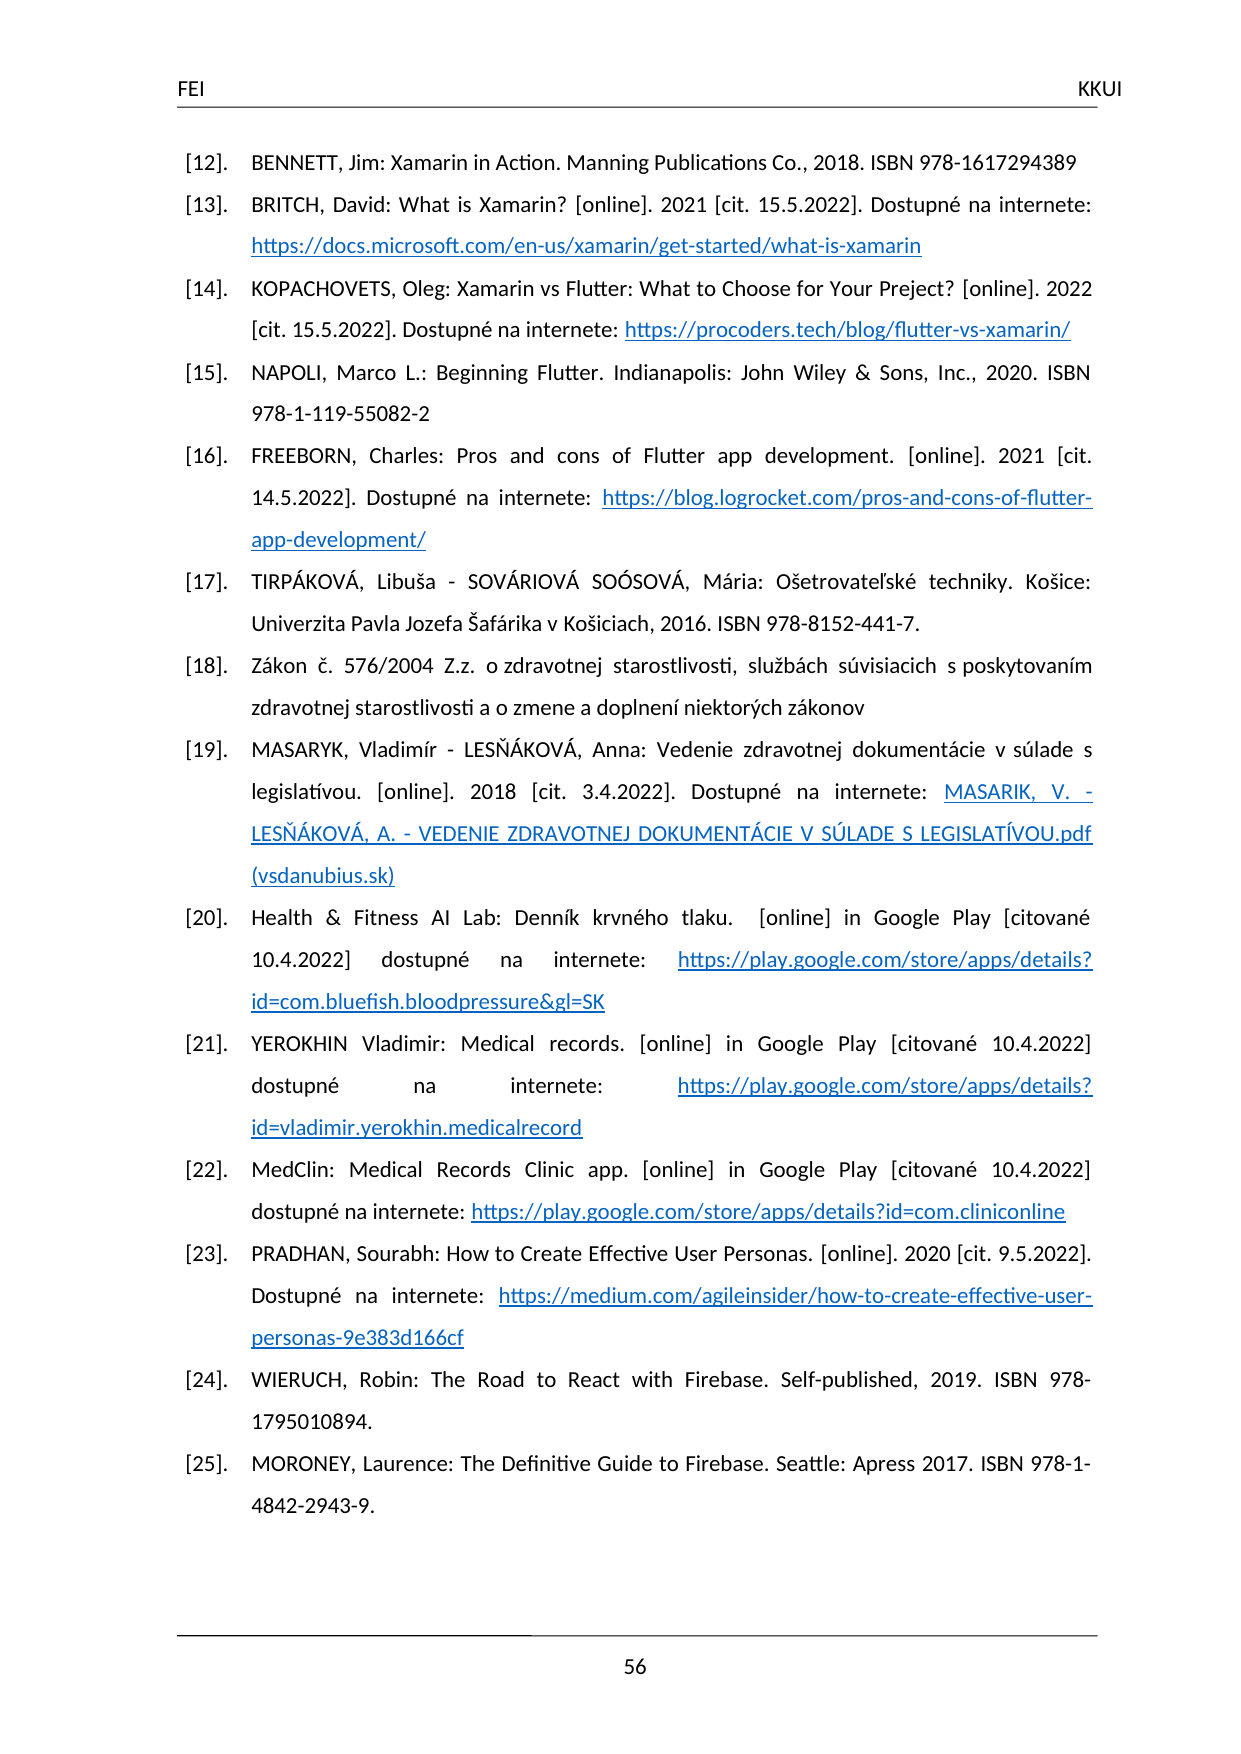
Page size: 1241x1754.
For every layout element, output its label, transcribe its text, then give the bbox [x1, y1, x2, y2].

list Health & Fitness AI Lab: Denník krvného tlaku. [online] in Google Play [citované 10.4.2022] dostupné na internete: https://play.google.com/store/apps/details?id=com.bluefish.bloodpressure&gl=SK [185, 903, 1092, 1015]
list MORONEY, Laurence: The Definitive Guide to Firebase. Seattle: Apress 2017. ISBN 978-1-4842-2943-9. [185, 1449, 1092, 1519]
list YEROKHIN Vladimir: Medical records. [online] in Google Play [citované 10.4.2022] dostupné na internete: https://play.google.com/store/apps/details?id=vladimir.yerokhin.medicalrecord [185, 1029, 1092, 1141]
list WIERUCH, Robin: The Road to React with Firebase. Self-published, 2019. ISBN 978-1795010894. [185, 1365, 1092, 1435]
list MedClin: Medical Records Clinic app. [online] in Google Play [citované 10.4.2022] dostupné na internete: https://play.google.com/store/apps/details?id=com.cliniconline [185, 1155, 1092, 1225]
list FREEBORN, Charles: Pros and cons of Flutter app development. [online]. 2021 [cit. 14.5.2022]. Dostupné na internete: https://blog.logrocket.com/pros-and-cons-of-flutter-app-development/ [185, 442, 1092, 553]
list PRADHAN, Sourabh: How to Create Effective User Personas. [online]. 2020 [cit. 9.5.2022]. Dostupné na internete: https://medium.com/agileinsider/how-to-create-effective-user-personas-9e383d166cf [185, 1239, 1092, 1351]
list KOPACHOVETS, Oleg: Xamarin vs Flutter: What to Choose for Your Preject? [online]. 2022 [cit. 15.5.2022]. Dostupné na internete: https://procoders.tech/blog/flutter-vs-xamarin/ [185, 274, 1092, 344]
list NAPOLI, Marco L.: Beginning Flutter. Indianapolis: John Wiley & Sons, Inc., 2020. ISBN 978-1-119-55082-2 [185, 358, 1092, 428]
list Zákon č. 576/2004 Z.z. o zdravotnej starostlivosti, službách súvisiacich s poskytovaním zdravotnej starostlivosti a o zmene a doplnení niektorých zákonov [185, 651, 1092, 721]
list MASARYK, Vladimír - LESŇÁKOVÁ, Anna: Vedenie zdravotnej dokumentácie v súlade s legislatívou. [online]. 2018 [cit. 3.4.2022]. Dostupné na internete: MASARIK, V. - LESŇÁKOVÁ, A. - VEDENIE ZDRAVOTNEJ DOKUMENTÁCIE V SÚLADE S LEGISLATÍVOU.pdf (vsdanubius.sk) [185, 735, 1092, 889]
list BRITCH, David: What is Xamarin? [online]. 2021 [cit. 15.5.2022]. Dostupné na internete: https://docs.microsoft.com/en-us/xamarin/get-started/what-is-xamarin [185, 190, 1092, 260]
list TIRPÁKOVÁ, Libuša - SOVÁRIOVÁ SOÓSOVÁ, Mária: Ošetrovateľské techniky. Košice: Univerzita Pavla Jozefa Šafárika v Košiciach, 2016. ISBN 978-8152-441-7. [185, 567, 1092, 637]
list BENNETT, Jim: Xamarin in Action. Manning Publications Co., 2018. ISBN 978-1617294389 [185, 148, 1092, 176]
